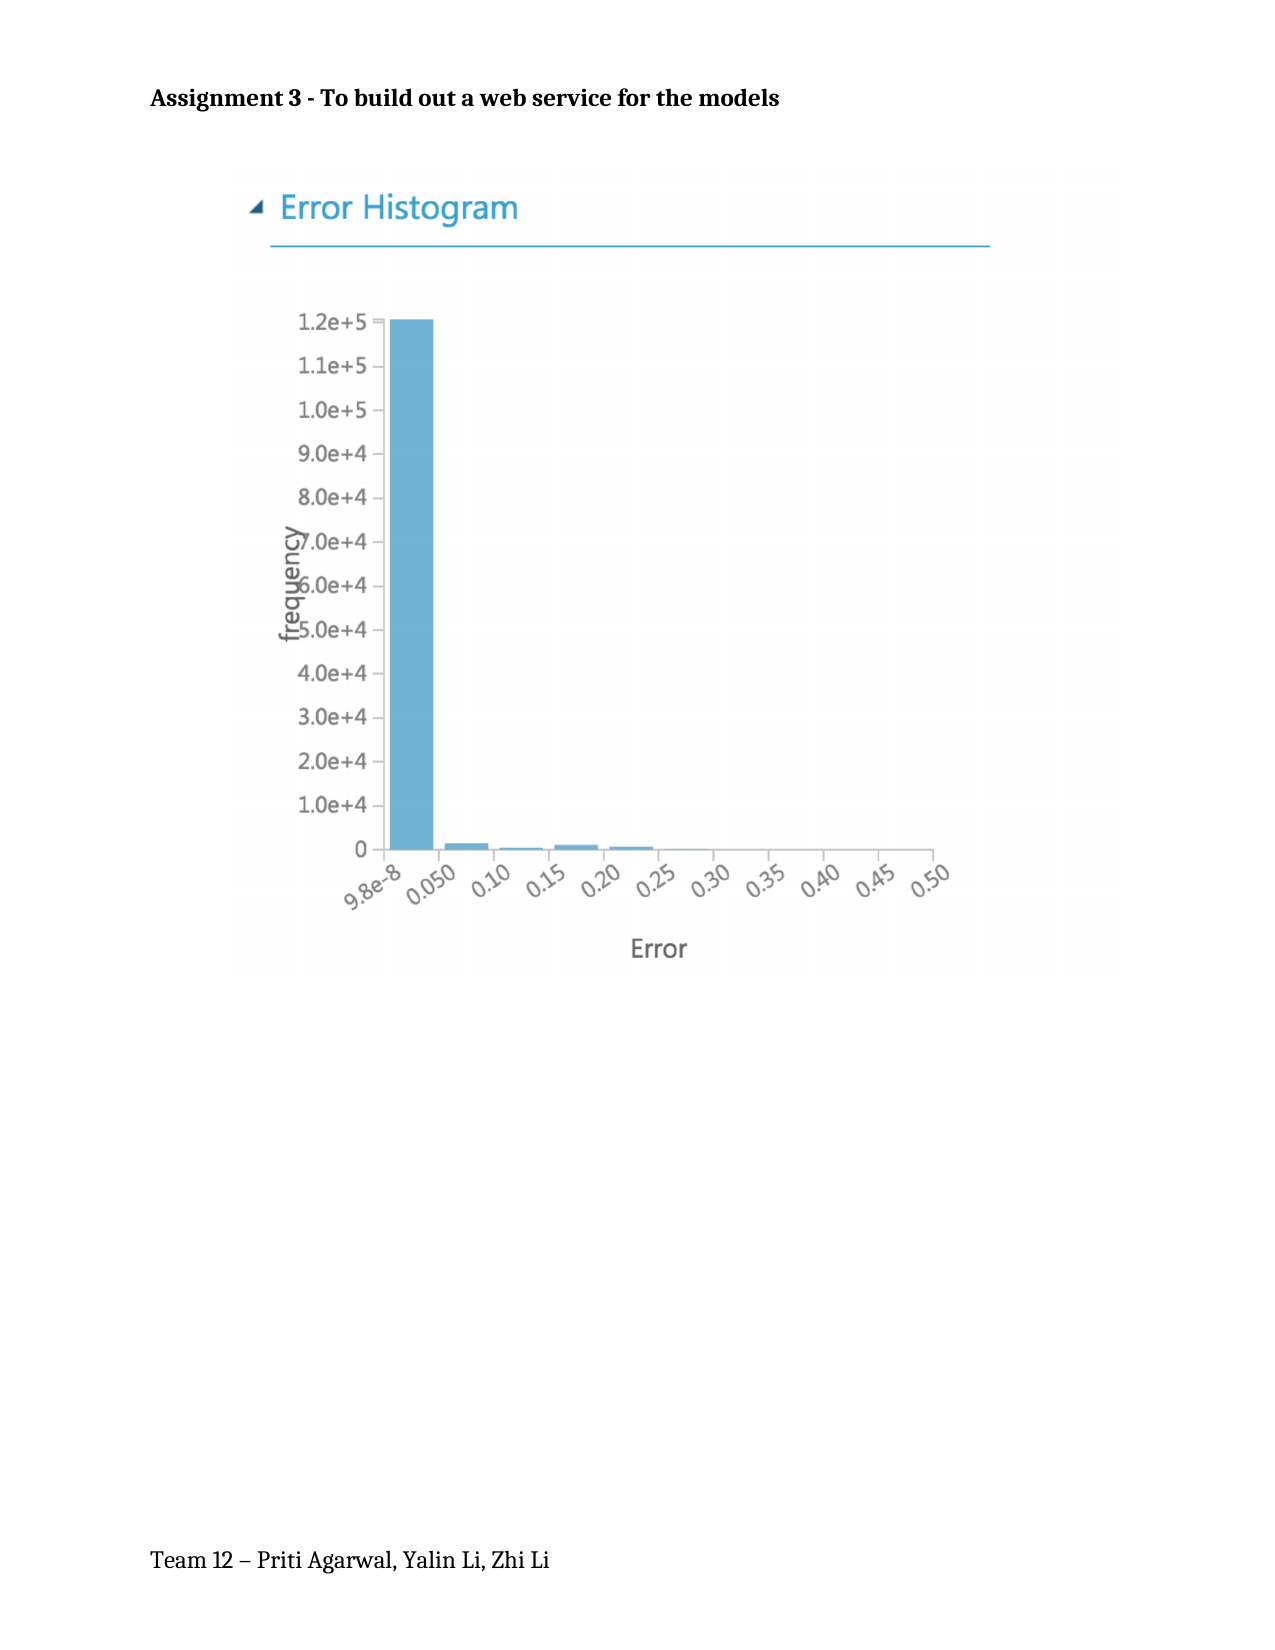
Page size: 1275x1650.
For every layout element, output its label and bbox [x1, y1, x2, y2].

picture [225, 166, 1125, 976]
